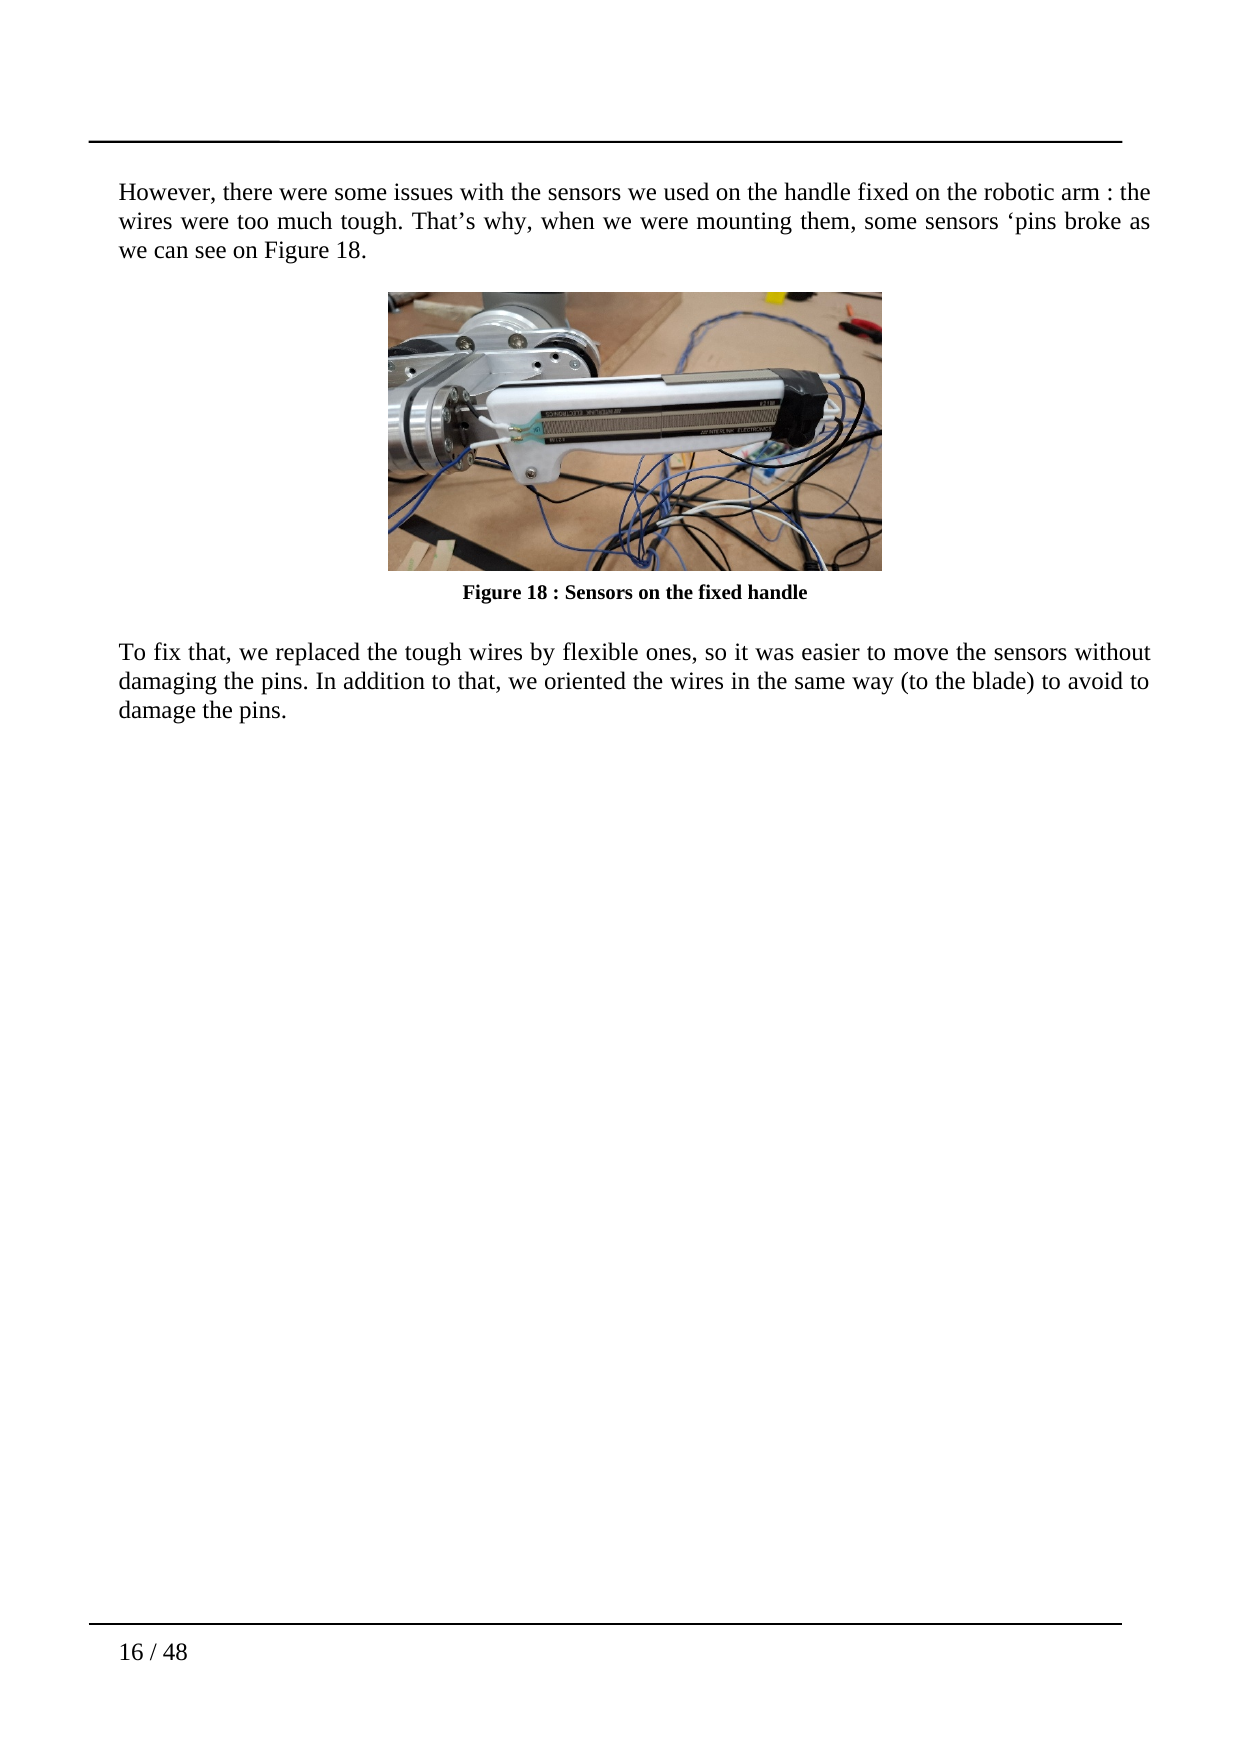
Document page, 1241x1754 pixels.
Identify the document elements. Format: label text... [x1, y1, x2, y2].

picture [388, 292, 882, 571]
text To fix that, we replaced the tough wires by flexible ones, so it was easier to move the sensors without damaging the pins. In addition to that, we oriented the wires in the same way (to the blade) to avoid to damage the pins. [118, 637, 1152, 723]
text However, there were some issues with the sensors we used on the handle fixed on the robotic arm : the wires were too much tough. That’s why, when we were mounting them, some sensors ‘pins broke as we can see on Figure 15. [118, 177, 1152, 263]
